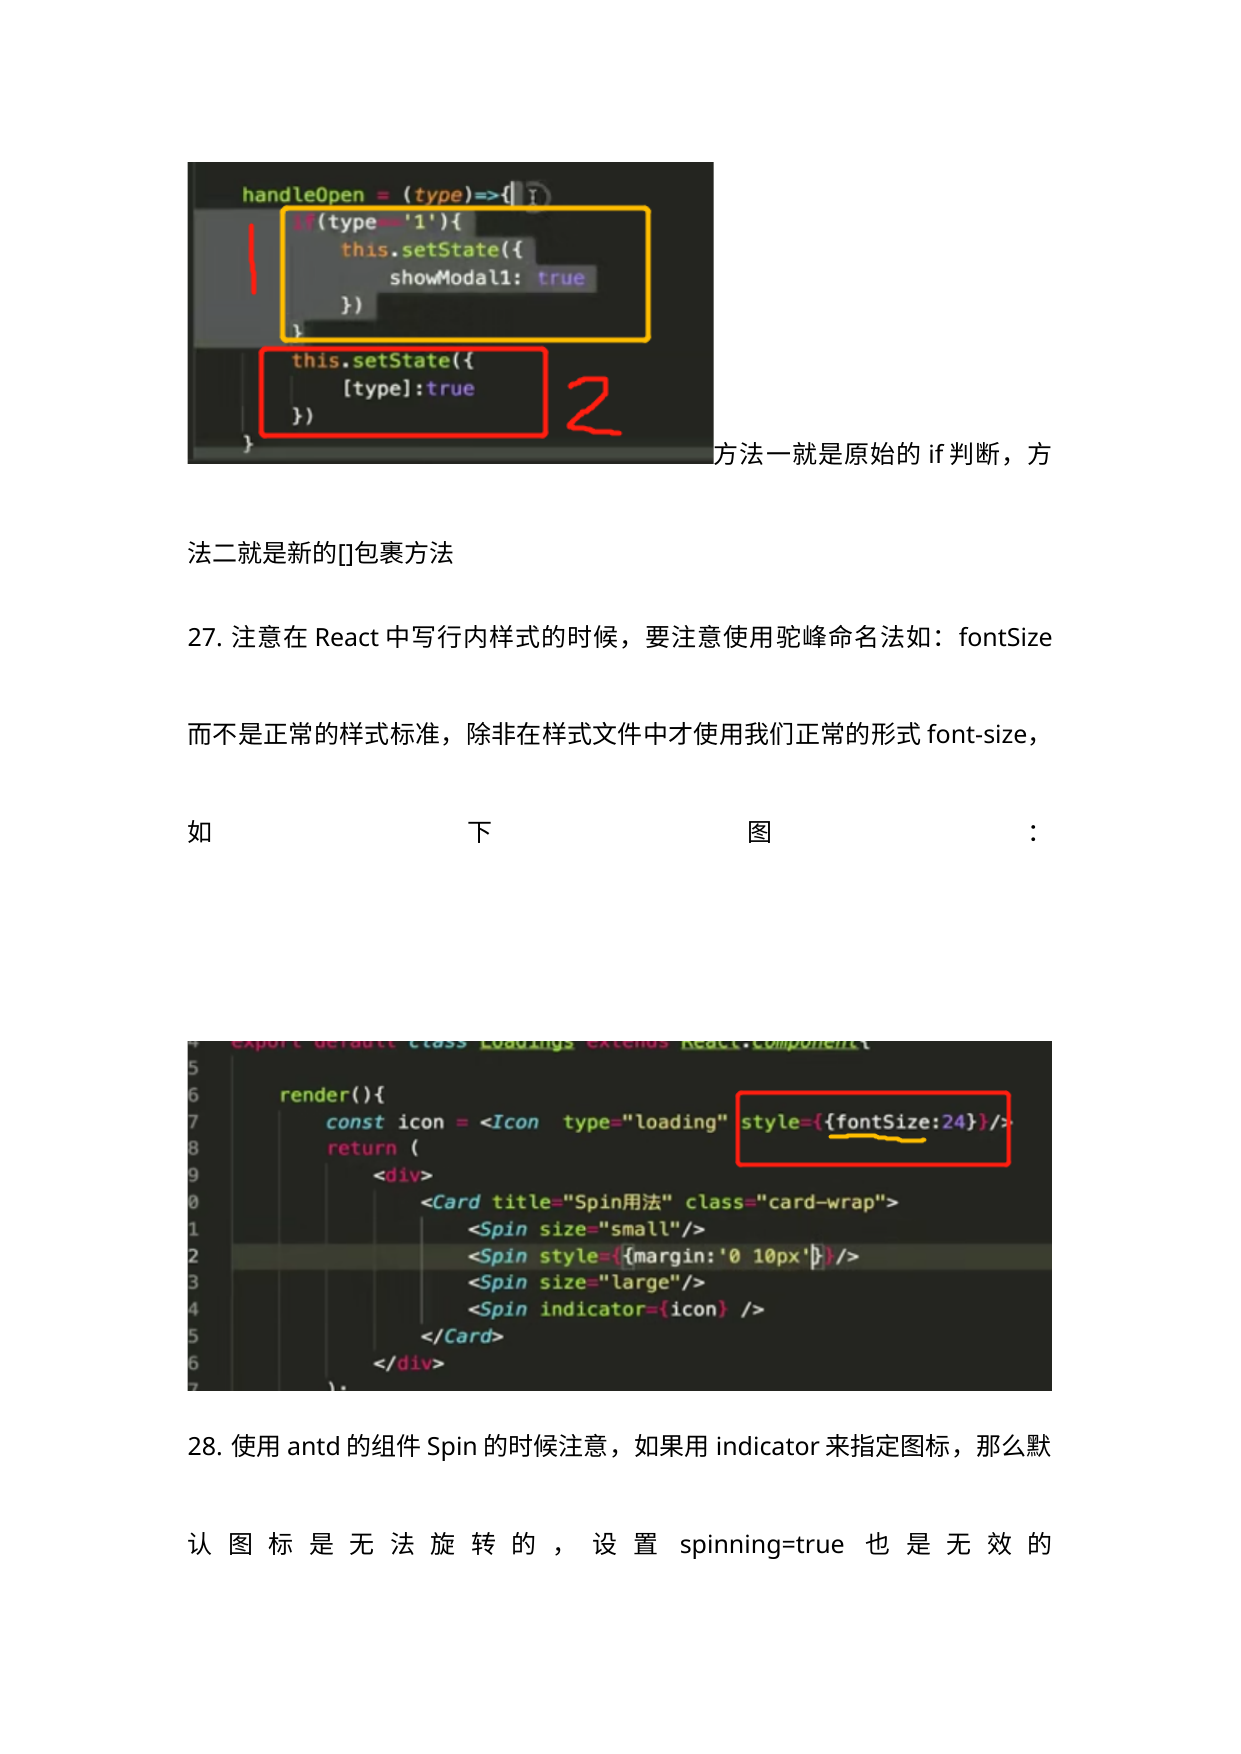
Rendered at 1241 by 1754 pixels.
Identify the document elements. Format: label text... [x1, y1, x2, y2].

picture [187, 1041, 1052, 1391]
picture [187, 162, 714, 464]
list 使用antd的组件Spin的时候注意，如果用indicator来指定图标，那么默认图标是无法旋转的，设置spinning=true也是无效的 [187, 1412, 1053, 1575]
